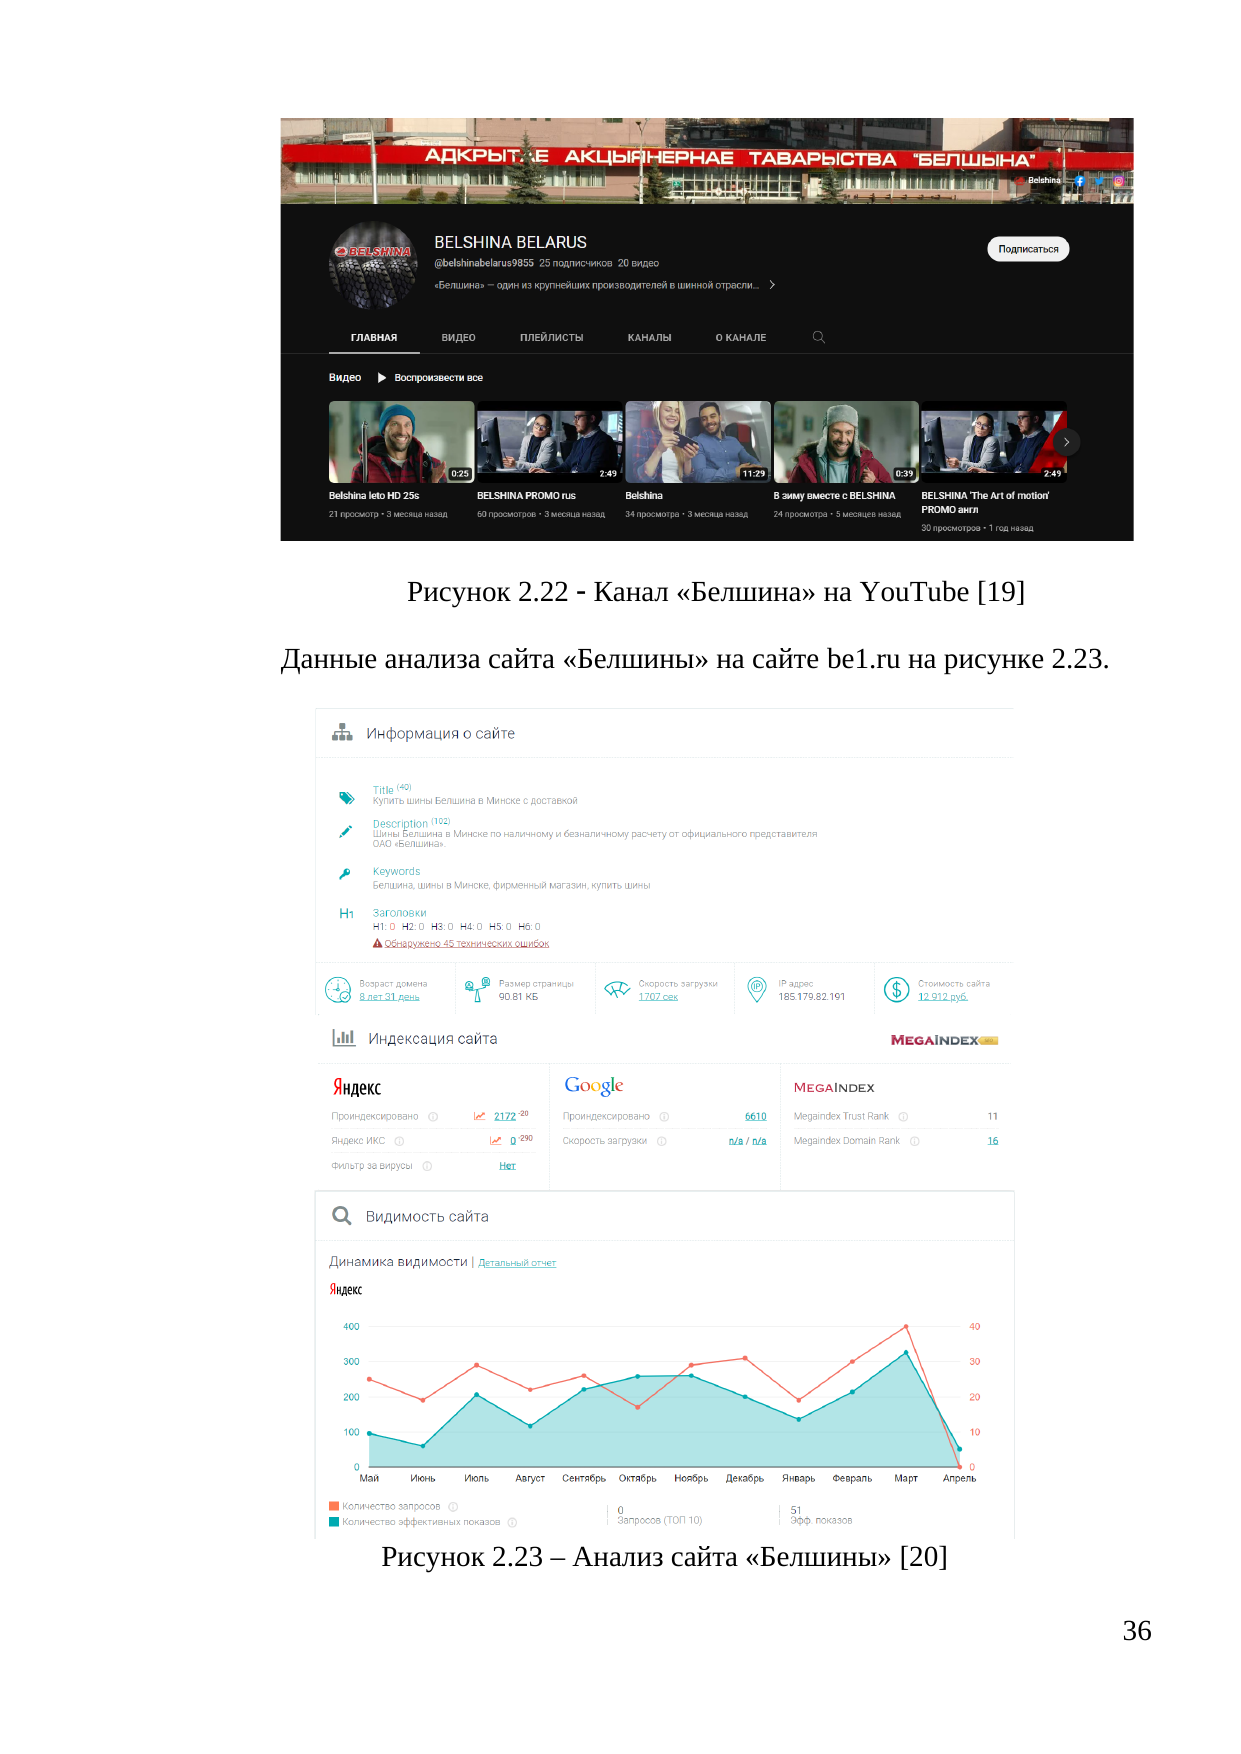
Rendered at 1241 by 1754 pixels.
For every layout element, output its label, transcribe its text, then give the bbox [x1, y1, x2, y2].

text Рисунок 2.22 Канал «Белшина» на YouTube [19] [177, 574, 1152, 607]
picture [280, 118, 1134, 541]
text Рисунок 2.23 – Анализ сайта «Белшины» [20] [177, 1539, 1152, 1572]
picture [314, 708, 1015, 1539]
text Данные анализа сайта «Белшины» на сайте be1.ru на рисунке 2.23. [177, 641, 1152, 674]
